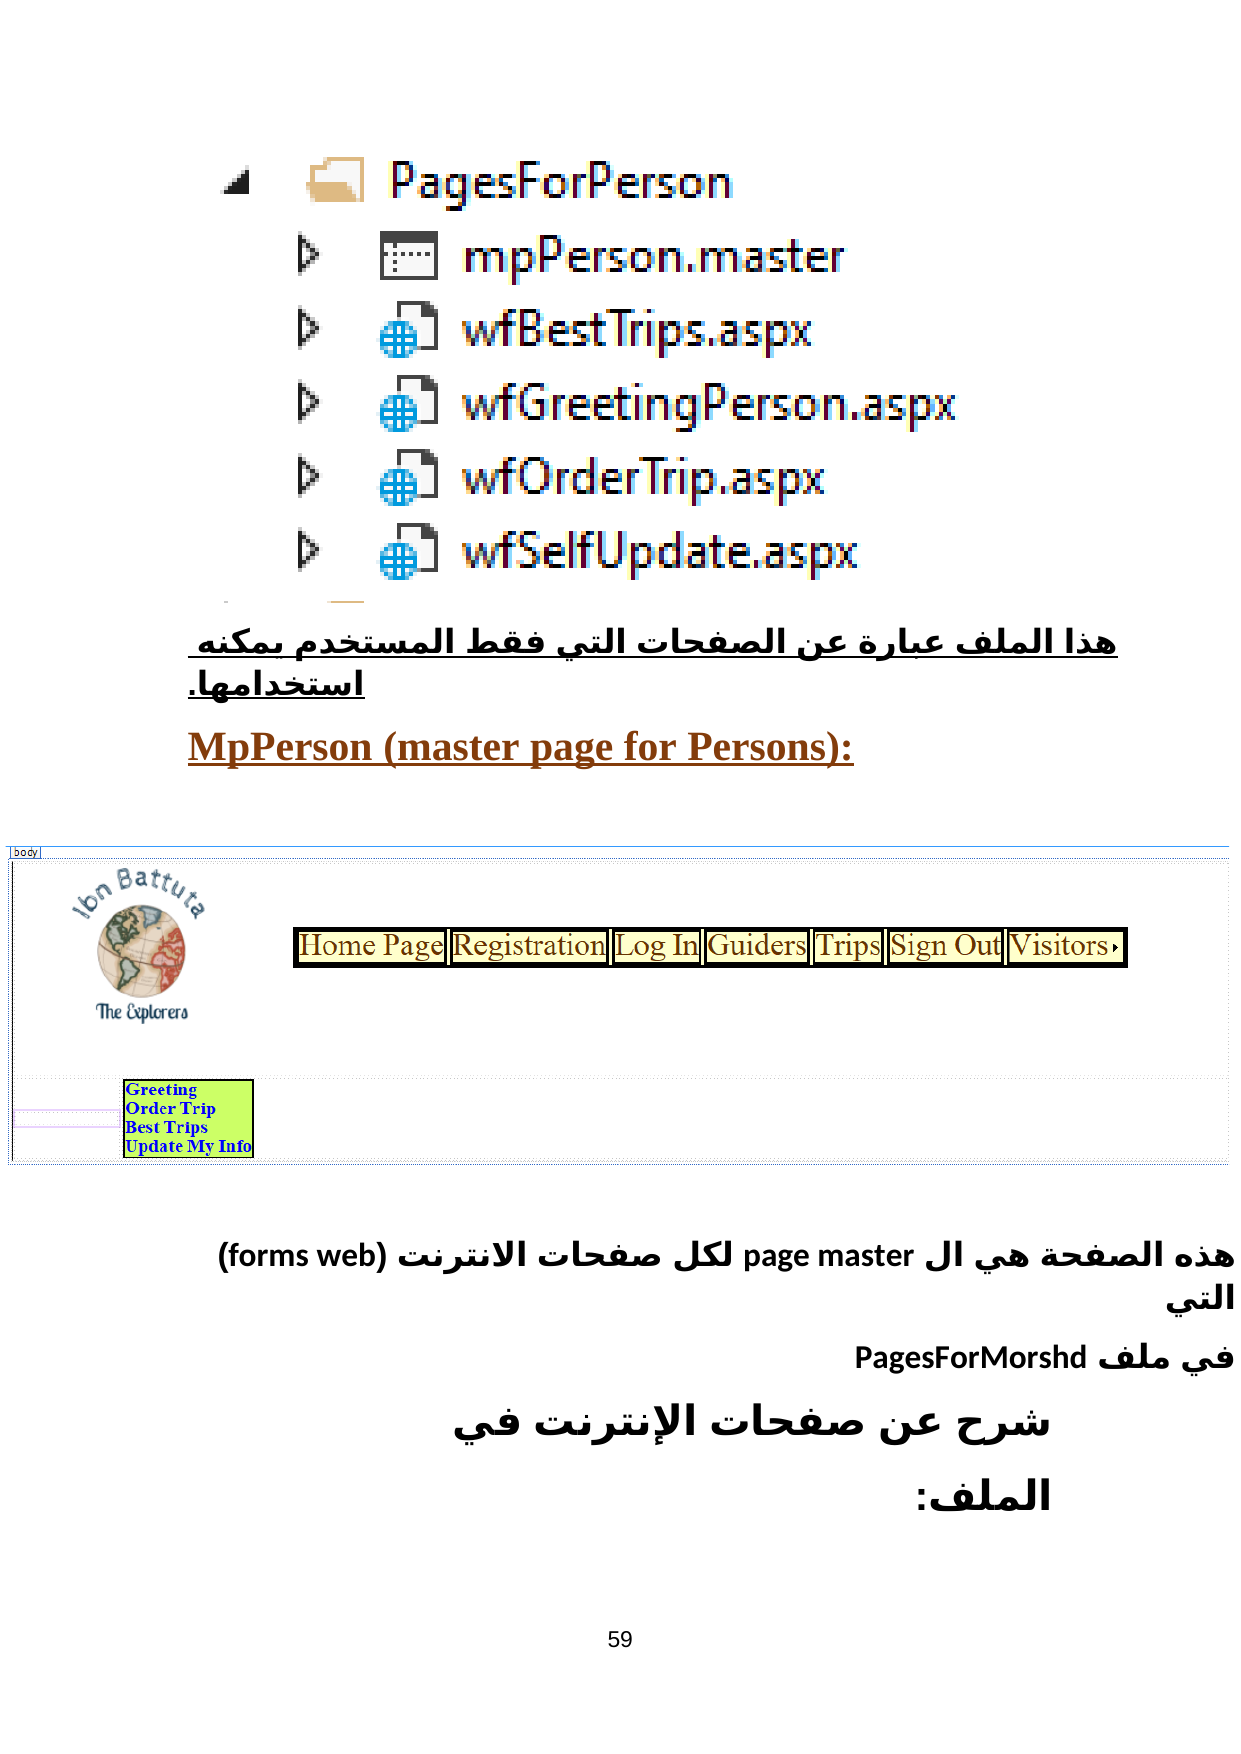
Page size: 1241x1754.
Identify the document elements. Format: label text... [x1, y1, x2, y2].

text هذا الملف عبارة عن الصفحات التي فقط المستخدم يمكنه استخدامها. [187, 622, 1236, 702]
picture [196, 150, 1017, 603]
text MpPerson (master page for Persons): [187, 722, 1053, 770]
text شرح عن صفحات الإنترنت في الملف: [317, 1397, 1053, 1519]
text في ملف PagesForMorshd [187, 1336, 1236, 1377]
picture [5, 846, 1230, 1212]
